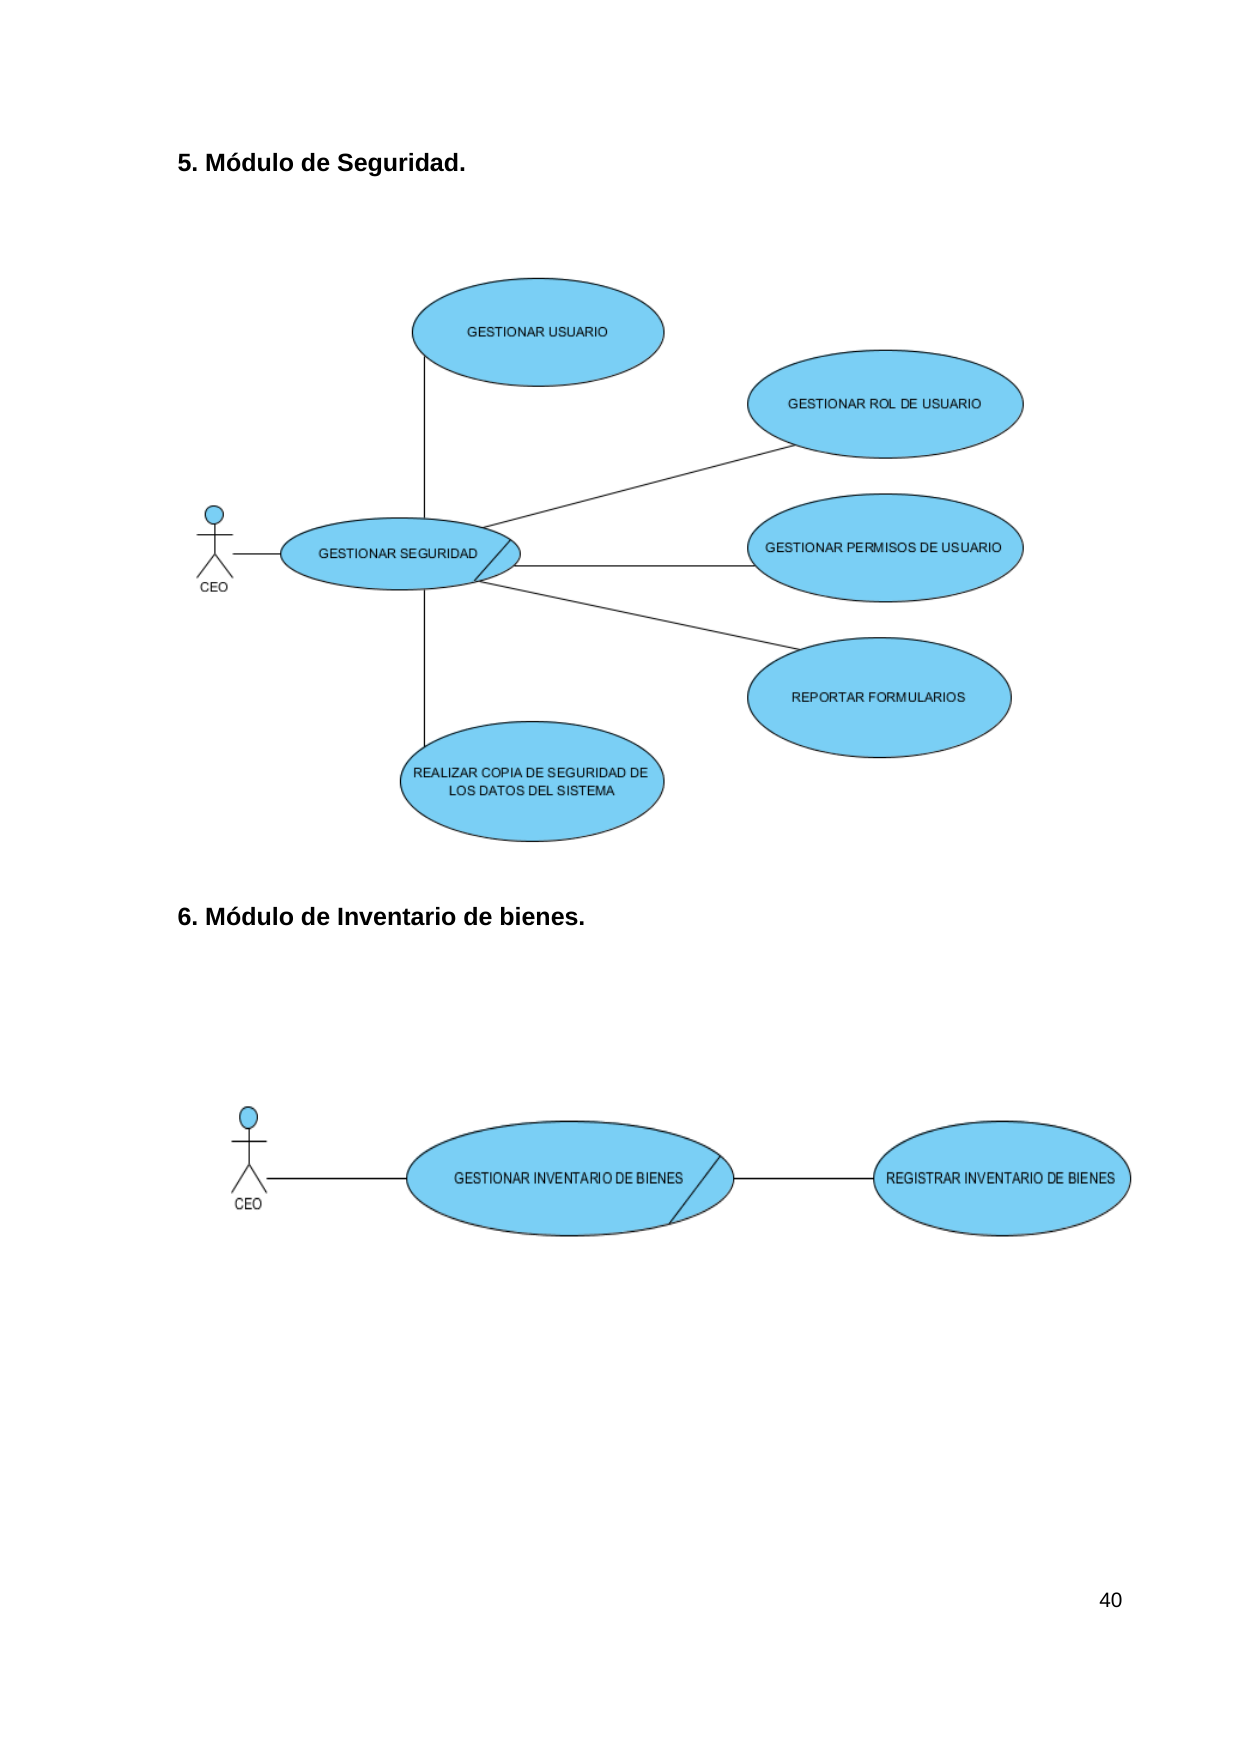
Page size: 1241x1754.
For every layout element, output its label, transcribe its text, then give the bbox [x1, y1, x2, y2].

picture [177, 1004, 1164, 1420]
text 5. Módulo de Seguridad. [177, 148, 1122, 176]
picture [177, 249, 1050, 878]
text 6. Módulo de Inventario de bienes. [177, 902, 1122, 931]
